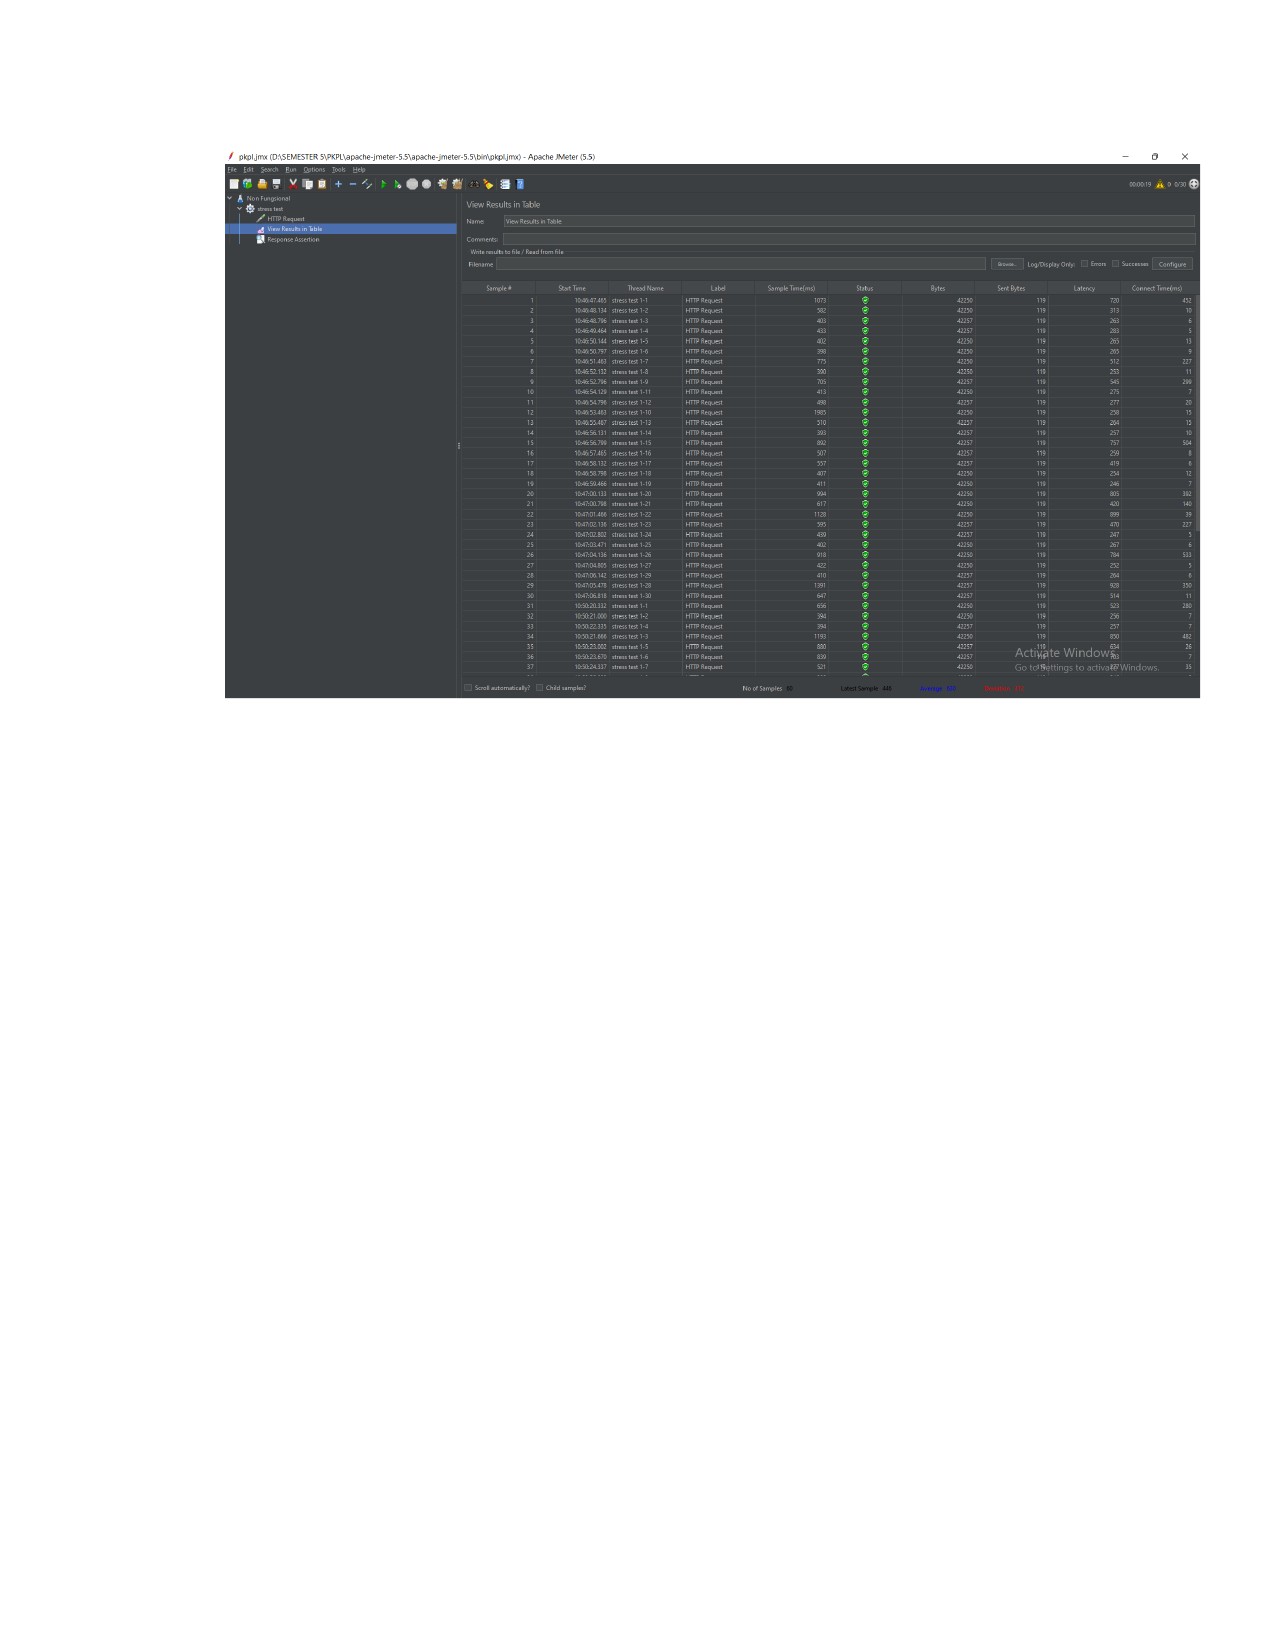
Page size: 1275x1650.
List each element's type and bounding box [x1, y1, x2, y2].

picture [225, 150, 1200, 699]
